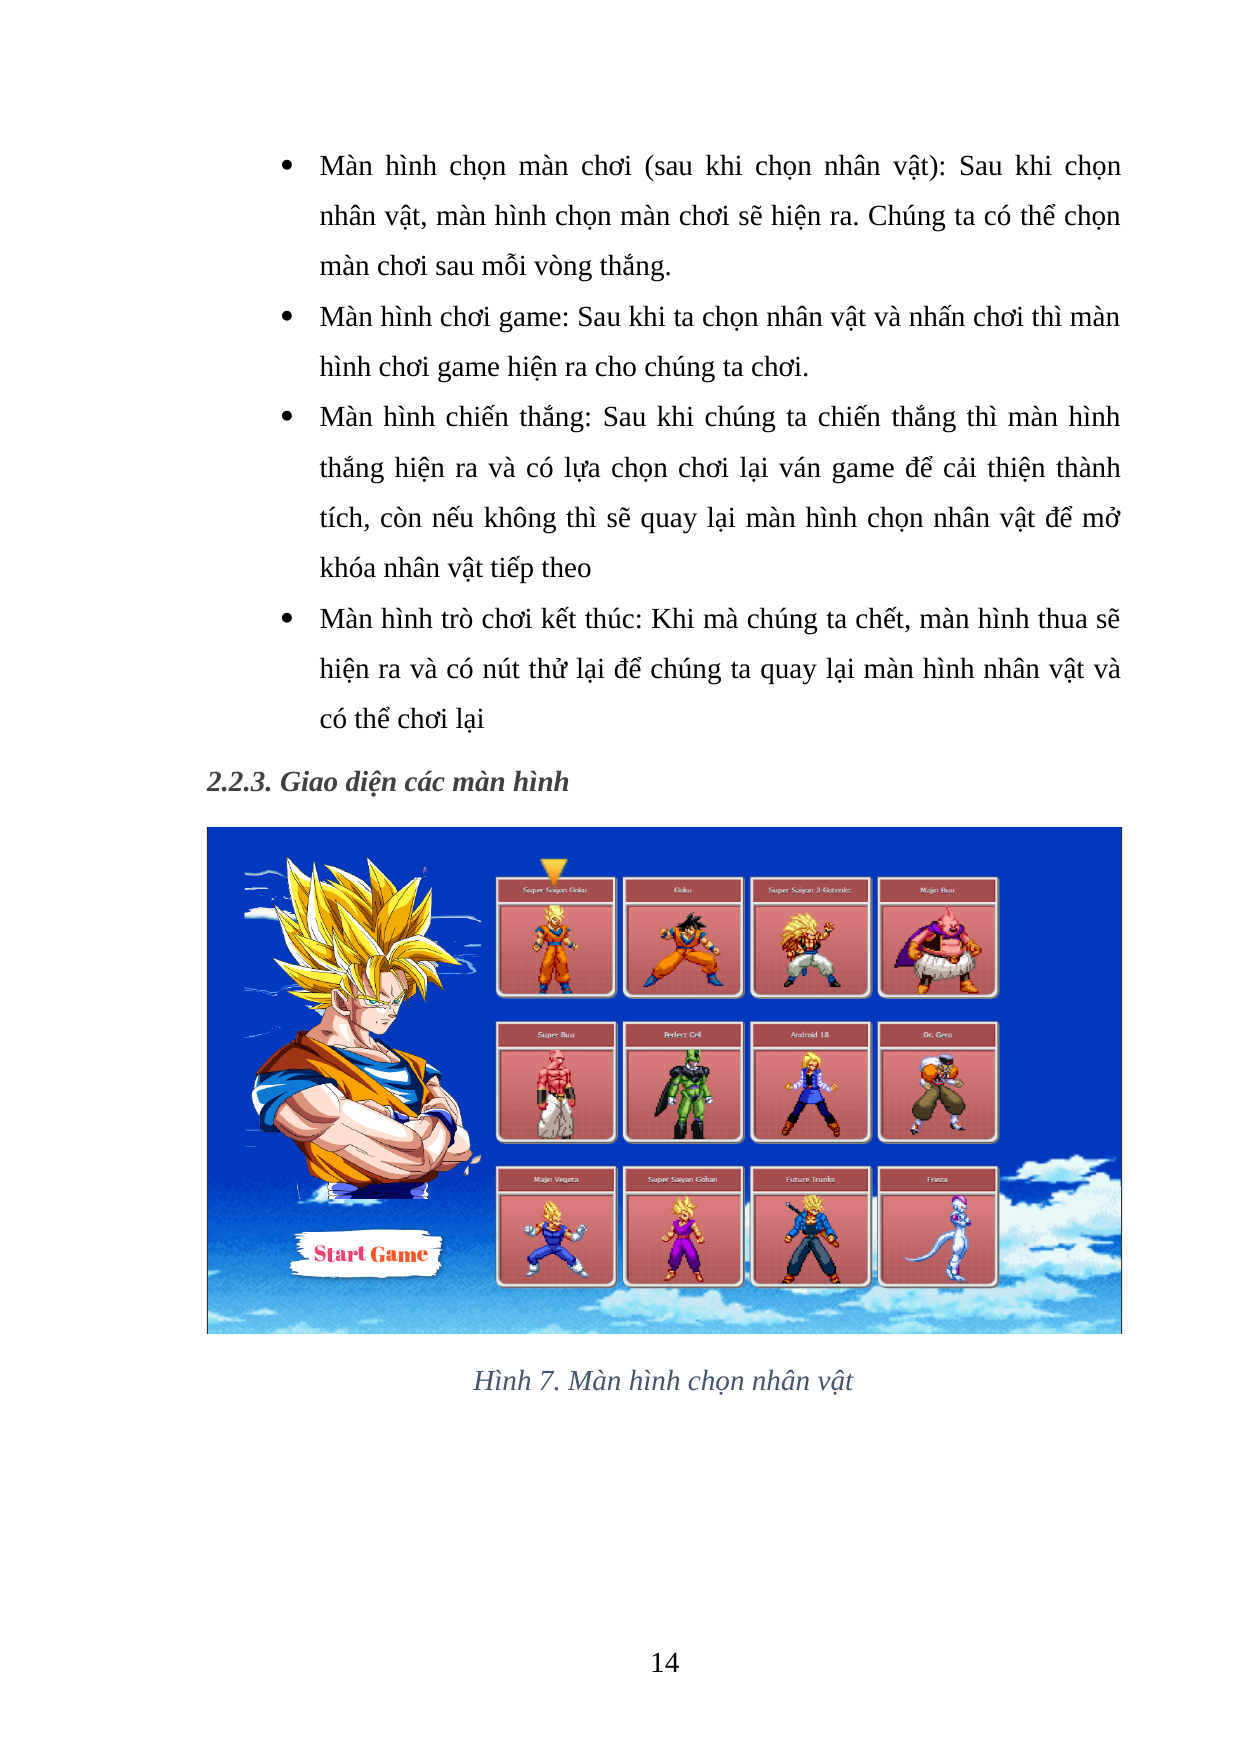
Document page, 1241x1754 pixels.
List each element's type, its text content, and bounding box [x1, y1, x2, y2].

list Màn hình chiến thắng: Sau khi chúng ta chiến thắng thì màn hình thắng hiện ra và có lựa chọn chơi lại ván game để cải thiện thành tích, còn nếu không thì sẽ quay lại màn hình chọn nhân vật để mở khóa nhân vật tiếp theo [282, 399, 1122, 584]
list Màn hình chơi game: Sau khi ta chọn nhân vật và nhấn chơi thì màn hình chơi game hiện ra cho chúng ta chơi. [282, 299, 1122, 383]
subtitle 2.2.3. Giao diện các màn hình [207, 764, 1122, 798]
list Màn hình chọn màn chơi (sau khi chọn nhân vật): Sau khi chọn nhân vật, màn hình chọn màn chơi sẽ hiện ra. Chúng ta có thể chọn màn chơi sau mỗi vòng thắng. [282, 148, 1122, 282]
text Hình 7. Màn hình chọn nhân vật [207, 1363, 1122, 1396]
list Màn hình trò chơi kết thúc: Khi mà chúng ta chết, màn hình thua sẽ hiện ra và có nút thử lại để chúng ta quay lại màn hình nhân vật và có thể chơi lại [282, 601, 1122, 735]
picture [206, 827, 1123, 1334]
